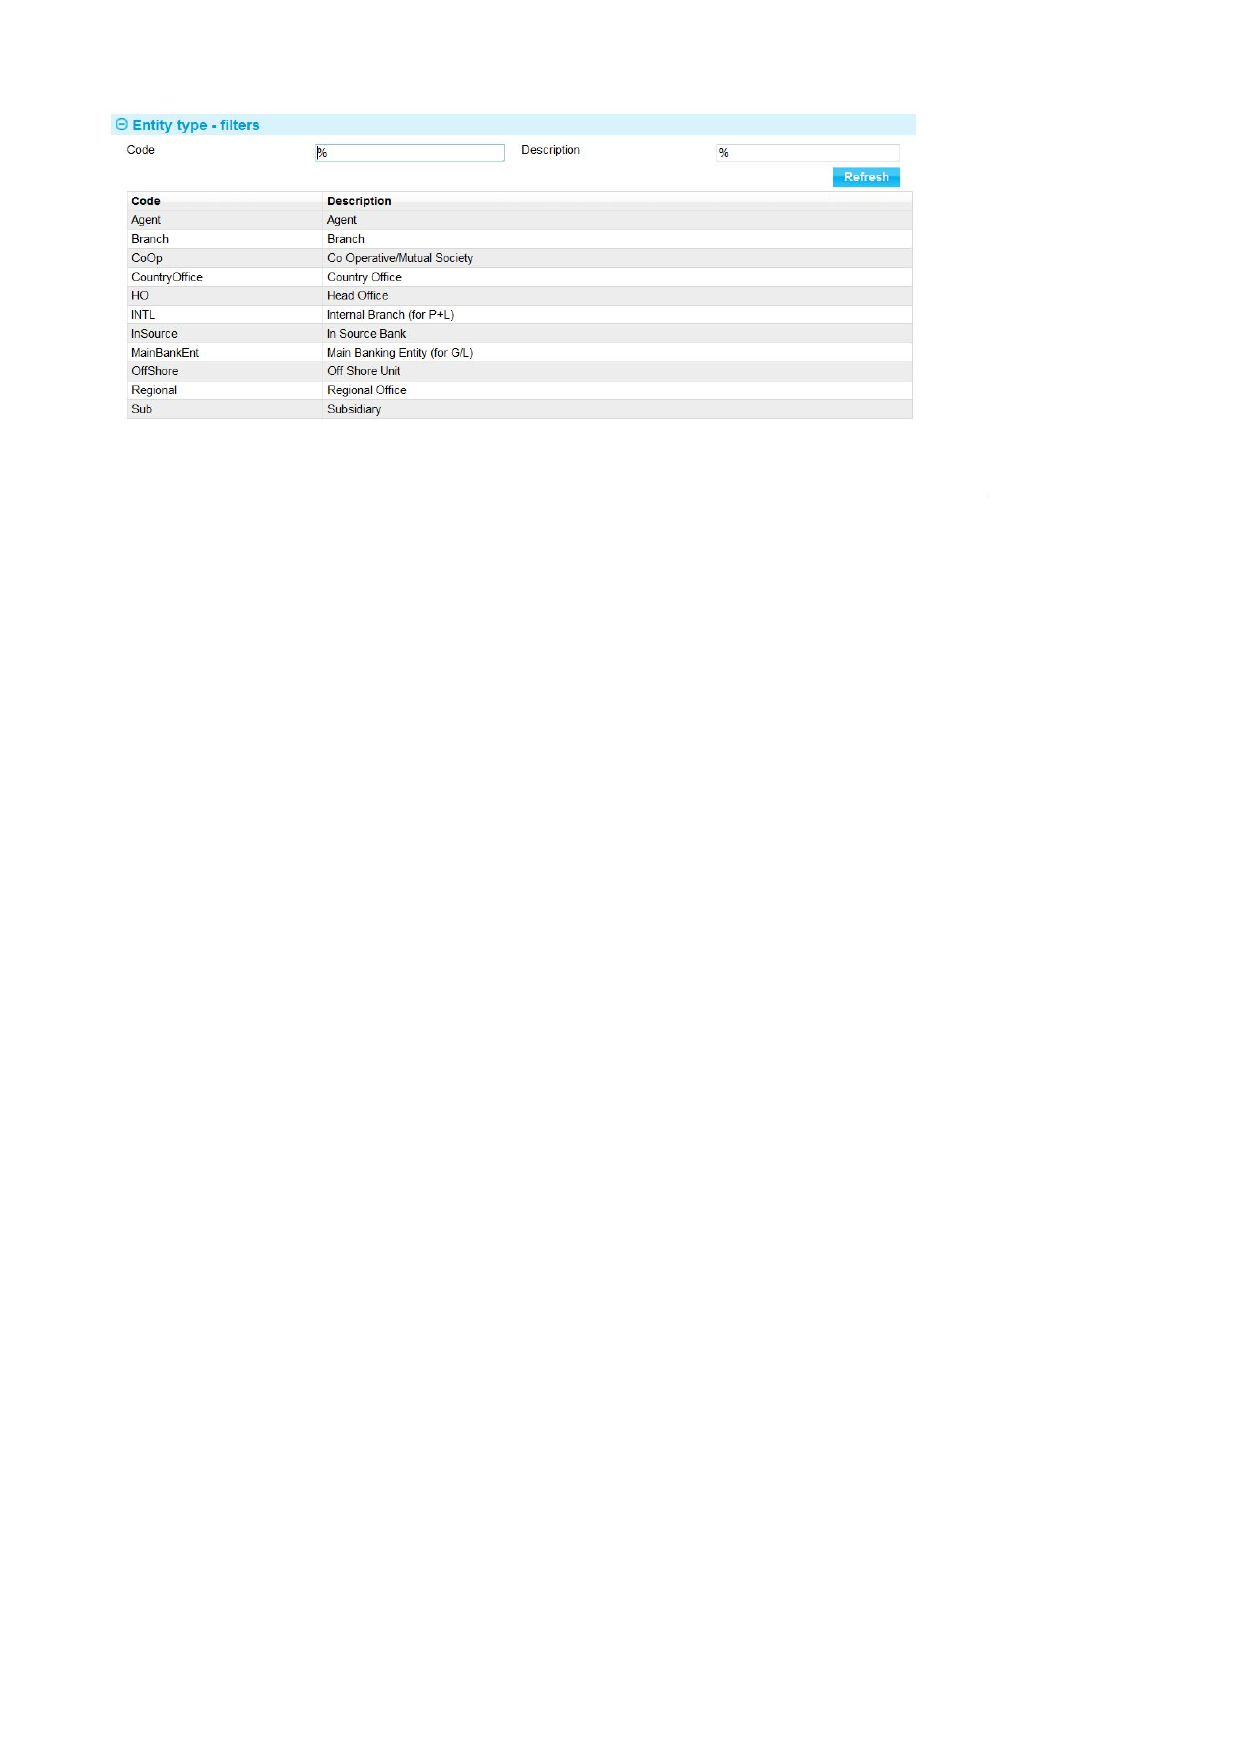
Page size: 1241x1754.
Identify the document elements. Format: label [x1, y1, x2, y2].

picture [105, 110, 990, 498]
